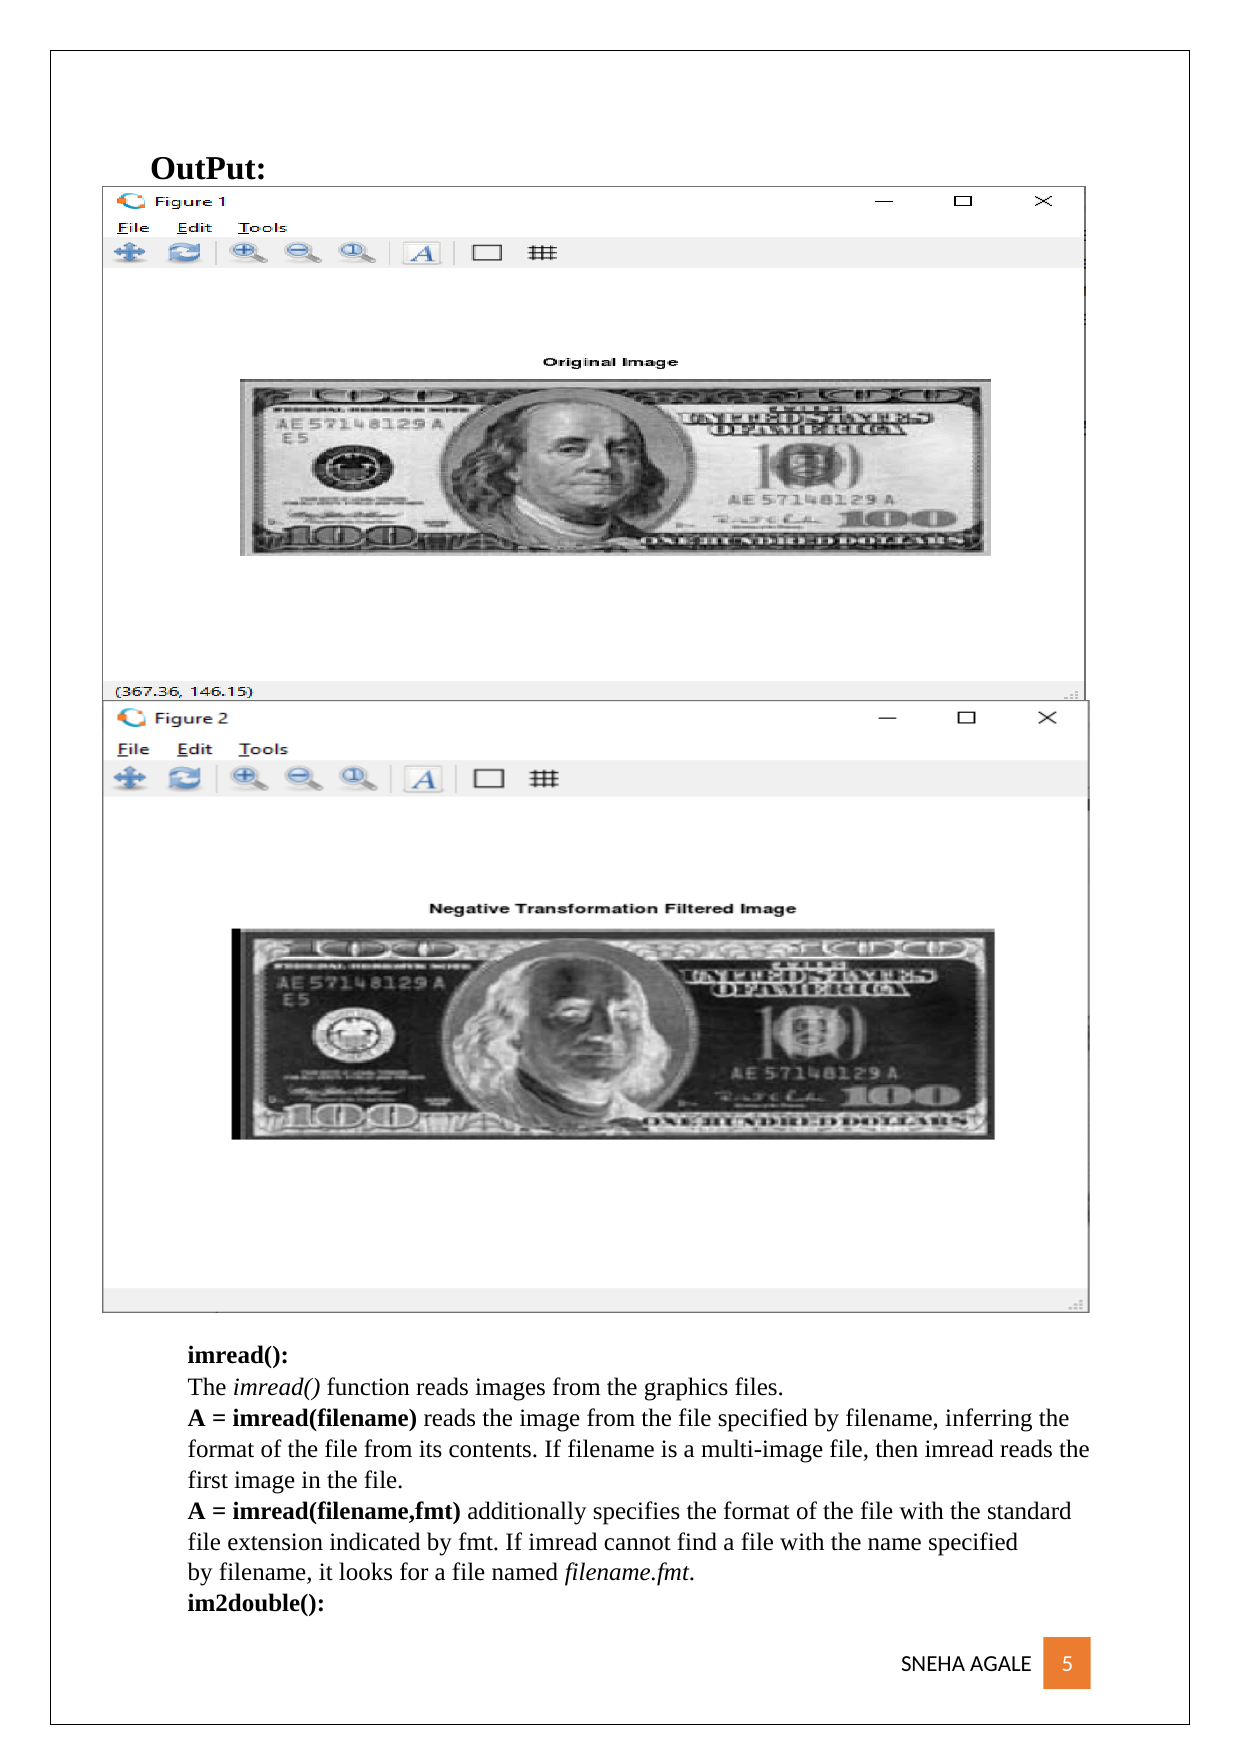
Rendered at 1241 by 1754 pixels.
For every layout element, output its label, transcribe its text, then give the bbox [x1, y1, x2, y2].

subtitle im2double(): [187, 1588, 1138, 1617]
text A = imread(filename,fmt) additionally specifies the format of the file with the standard file extension indicated by fmt. If imread cannot find a file with the name specified [187, 1496, 1073, 1556]
text A = imread(filename) reads the image from the file specified by filename, inferring the format of the file from its contents. If filename is a multi-image file, then imread reads the first image in the file. [187, 1403, 1092, 1493]
picture [102, 186, 1090, 1313]
text by filename, it looks for a file named filename.fmt. [187, 1558, 1138, 1586]
subtitle imread(): [187, 1341, 1138, 1369]
text SNEHA AGALE [102, 1649, 1032, 1677]
subtitle OutPut: [150, 148, 1138, 186]
text The imread() function reads images from the graphics files. [187, 1372, 1138, 1400]
